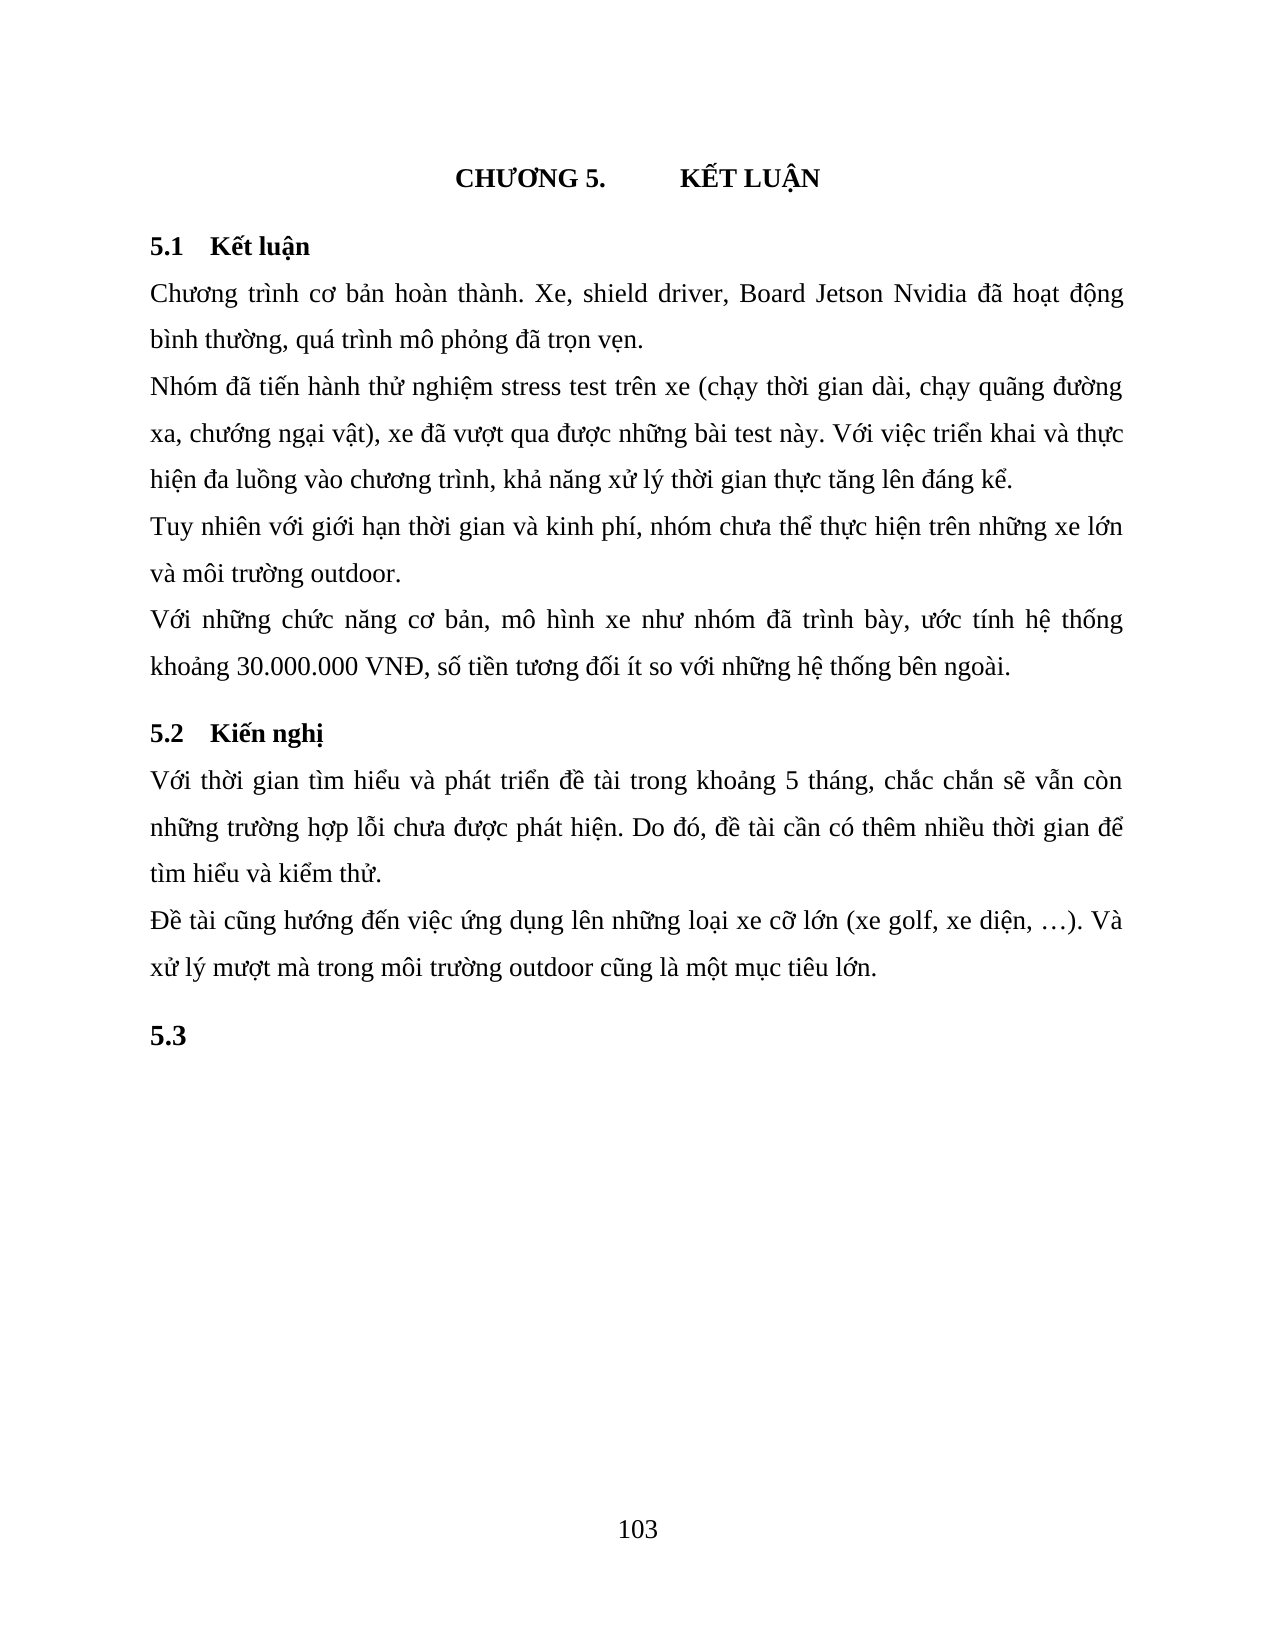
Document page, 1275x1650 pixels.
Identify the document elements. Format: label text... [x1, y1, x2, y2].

text Đề tài cũng hướng đến việc ứng dụng lên những loại xe cỡ lớn (xe golf, xe diện, …). Và xử lý mượt mà trong môi trường outdoor cũng là một mục tiêu lớn. [150, 904, 1125, 982]
subtitle Kết luận [150, 230, 1125, 261]
text Tuy nhiên với giới hạn thời gian và kinh phí, nhóm chưa thể thực hiện trên những xe lớn và môi trường outdoor. [150, 510, 1125, 588]
subtitle KẾT LUẬN [150, 162, 1125, 194]
subtitle Kiến nghị [150, 717, 1125, 749]
text Với thời gian tìm hiểu và phát triển đề tài trong khoảng 5 tháng, chắc chắn sẽ vẫn còn những trường hợp lỗi chưa được phát hiện. Do đó, đề tài cần có thêm nhiều thời gian để tìm hiểu và kiểm thử. [150, 764, 1125, 889]
text Chương trình cơ bản hoàn thành. Xe, shield driver, Board Jetson Nvidia đã hoạt động bình thường, quá trình mô phỏng đã trọn vẹn. [150, 277, 1125, 354]
text Với những chức năng cơ bản, mô hình xe như nhóm đã trình bày, ước tính hệ thống khoảng 30.000.000 VNĐ, số tiền tương đối ít so với những hệ thống bên ngoài. [150, 603, 1125, 681]
text Nhóm đã tiến hành thử nghiệm stress test trên xe (chạy thời gian dài, chạy quãng đường xa, chướng ngại vật), xe đã vượt qua được những bài test này. Với việc triển khai và thực hiện đa luồng vào chương trình, khả năng xử lý thời gian thực tăng lên đáng kể. [150, 370, 1125, 494]
